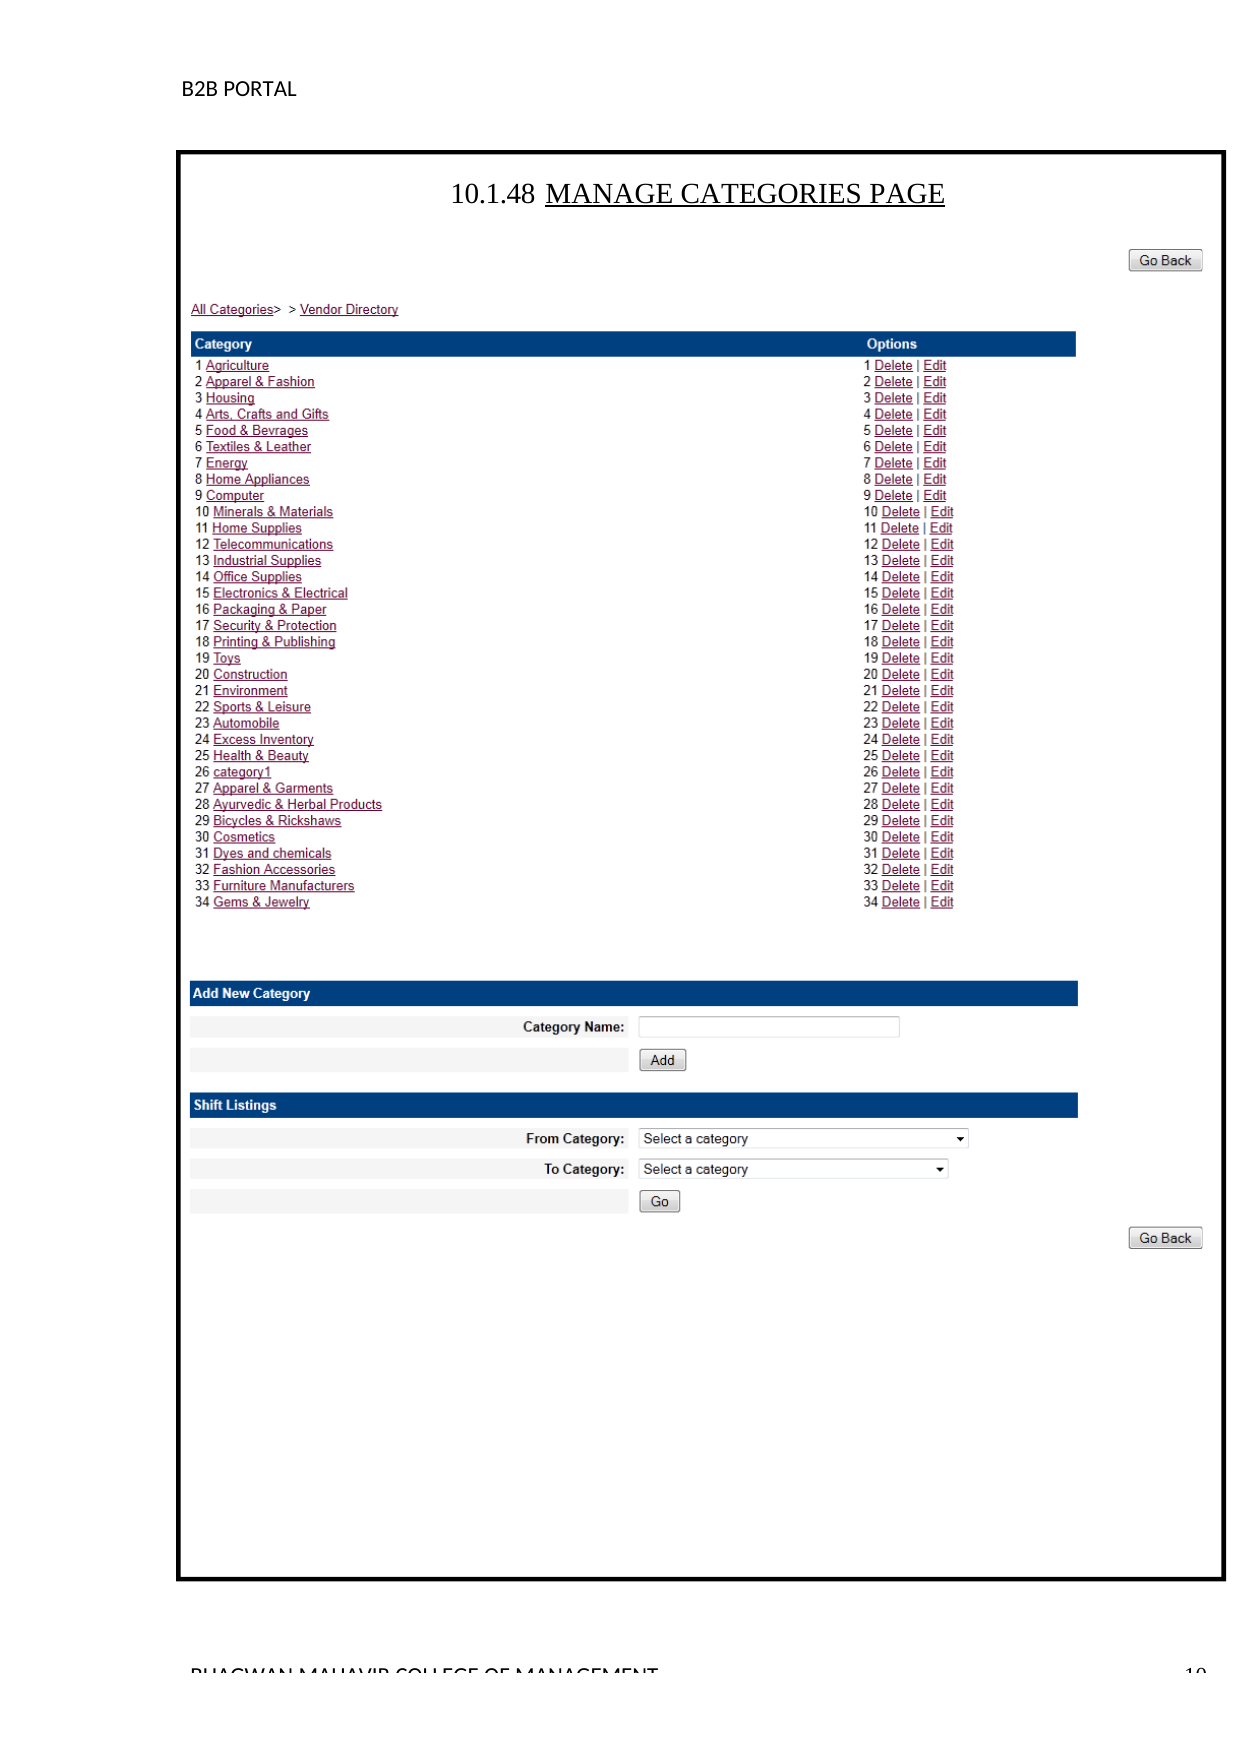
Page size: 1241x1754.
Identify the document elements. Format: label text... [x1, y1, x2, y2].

list MANAGE CATEGORIES PAGE [450, 176, 1240, 210]
picture [189, 249, 1203, 1249]
